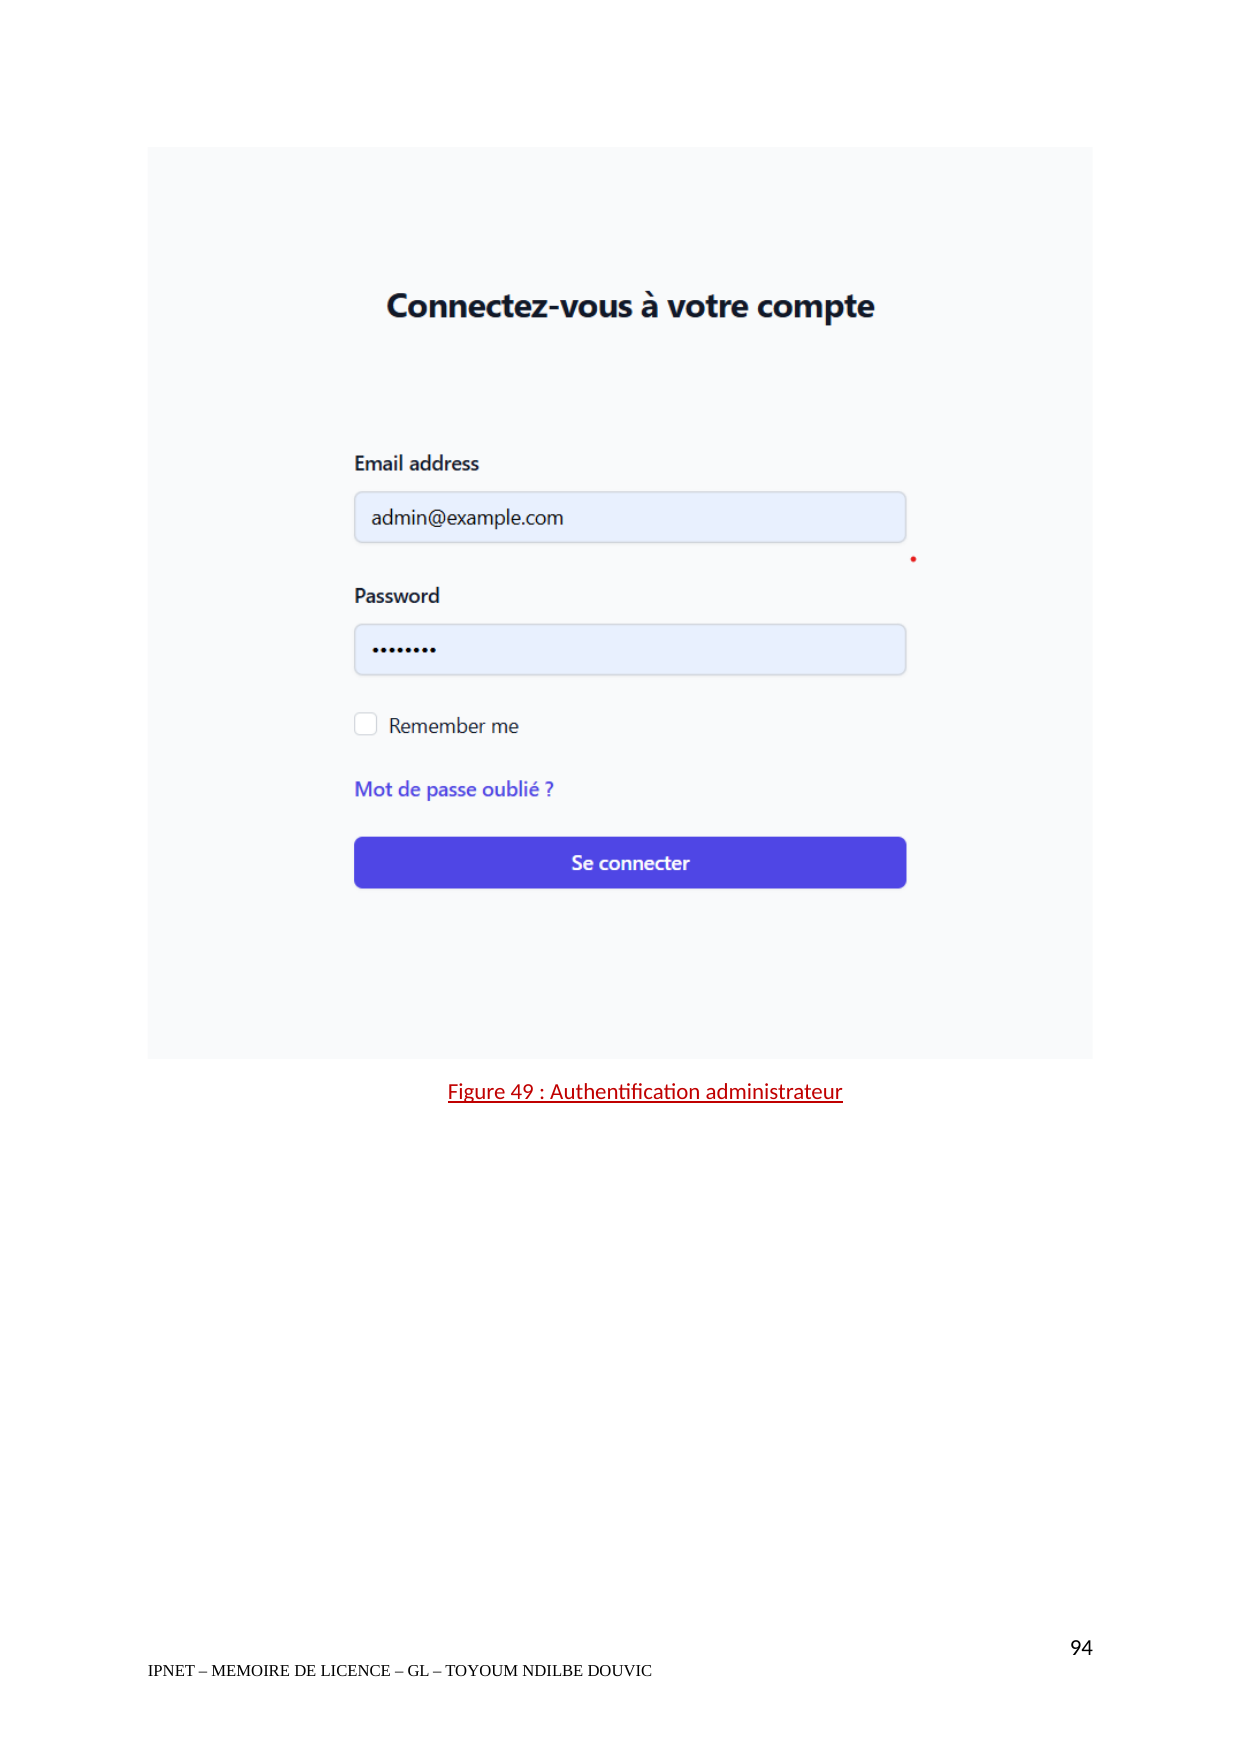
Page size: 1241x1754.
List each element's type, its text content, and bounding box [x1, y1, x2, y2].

text Figure 49 : Authentification administrateur [448, 1077, 1093, 1105]
picture [147, 147, 1093, 1059]
